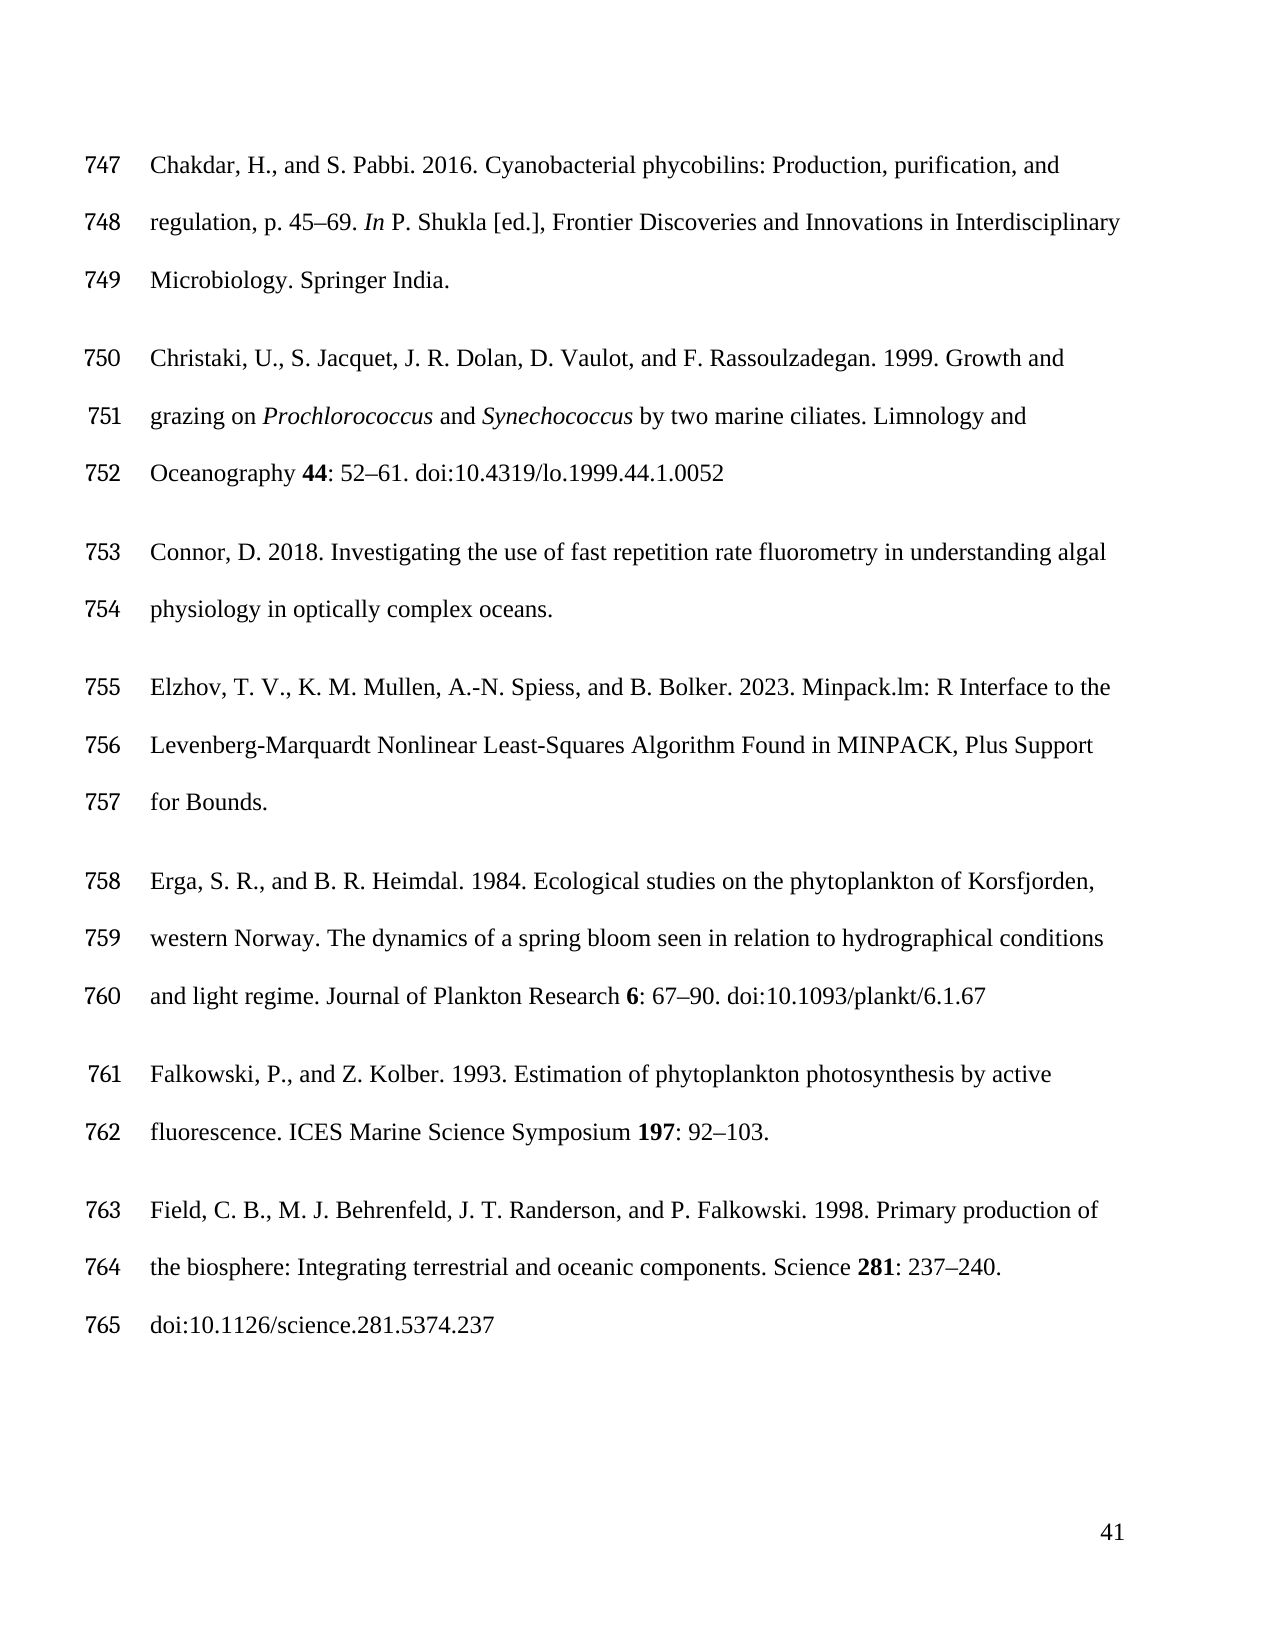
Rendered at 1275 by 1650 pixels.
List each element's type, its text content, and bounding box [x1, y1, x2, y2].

text Field, C. B., M. J. Behrenfeld, J. T. Randerson, and P. Falkowski. 1998. Primary production of the biosphere: Integrating terrestrial and oceanic components. Science 281: 237–240. doi:10.1126/science.281.5374.237 [150, 1195, 1125, 1339]
text Christaki, U., S. Jacquet, J. R. Dolan, D. Vaulot, and F. Rassoulzadegan. 1999. Growth and grazing on Prochlorococcus and Synechococcus by two marine ciliates. Limnology and Oceanography 44: 52–61. doi:10.4319/lo.1999.44.1.0052 [150, 343, 1125, 487]
text Elzhov, T. V., K. M. Mullen, A.-N. Spiess, and B. Bolker. 2023. Minpack.lm: R Interface to the Levenberg-Marquardt Nonlinear Least-Squares Algorithm Found in MINPACK, Plus Support for Bounds. [150, 672, 1125, 816]
text Connor, D. 2018. Investigating the use of fast repetition rate fluorometry in understanding algal physiology in optically complex oceans. [150, 537, 1125, 623]
text Falkowski, P., and Z. Kolber. 1993. Estimation of phytoplankton photosynthesis by active fluorescence. ICES Marine Science Symposium 197: 92–103. [150, 1059, 1125, 1145]
text Chakdar, H., and S. Pabbi. 2016. Cyanobacterial phycobilins: Production, purification, and regulation, p. 45–69. In P. Shukla [ed.], Frontier Discoveries and Innovations in Interdisciplinary Microbiology. Springer India. [150, 150, 1125, 294]
text Erga, S. R., and B. R. Heimdal. 1984. Ecological studies on the phytoplankton of Korsfjorden, western Norway. The dynamics of a spring bloom seen in relation to hydrographical conditions and light regime. Journal of Plankton Research 6: 67–90. doi:10.1093/plankt/6.1.67 [150, 866, 1125, 1009]
